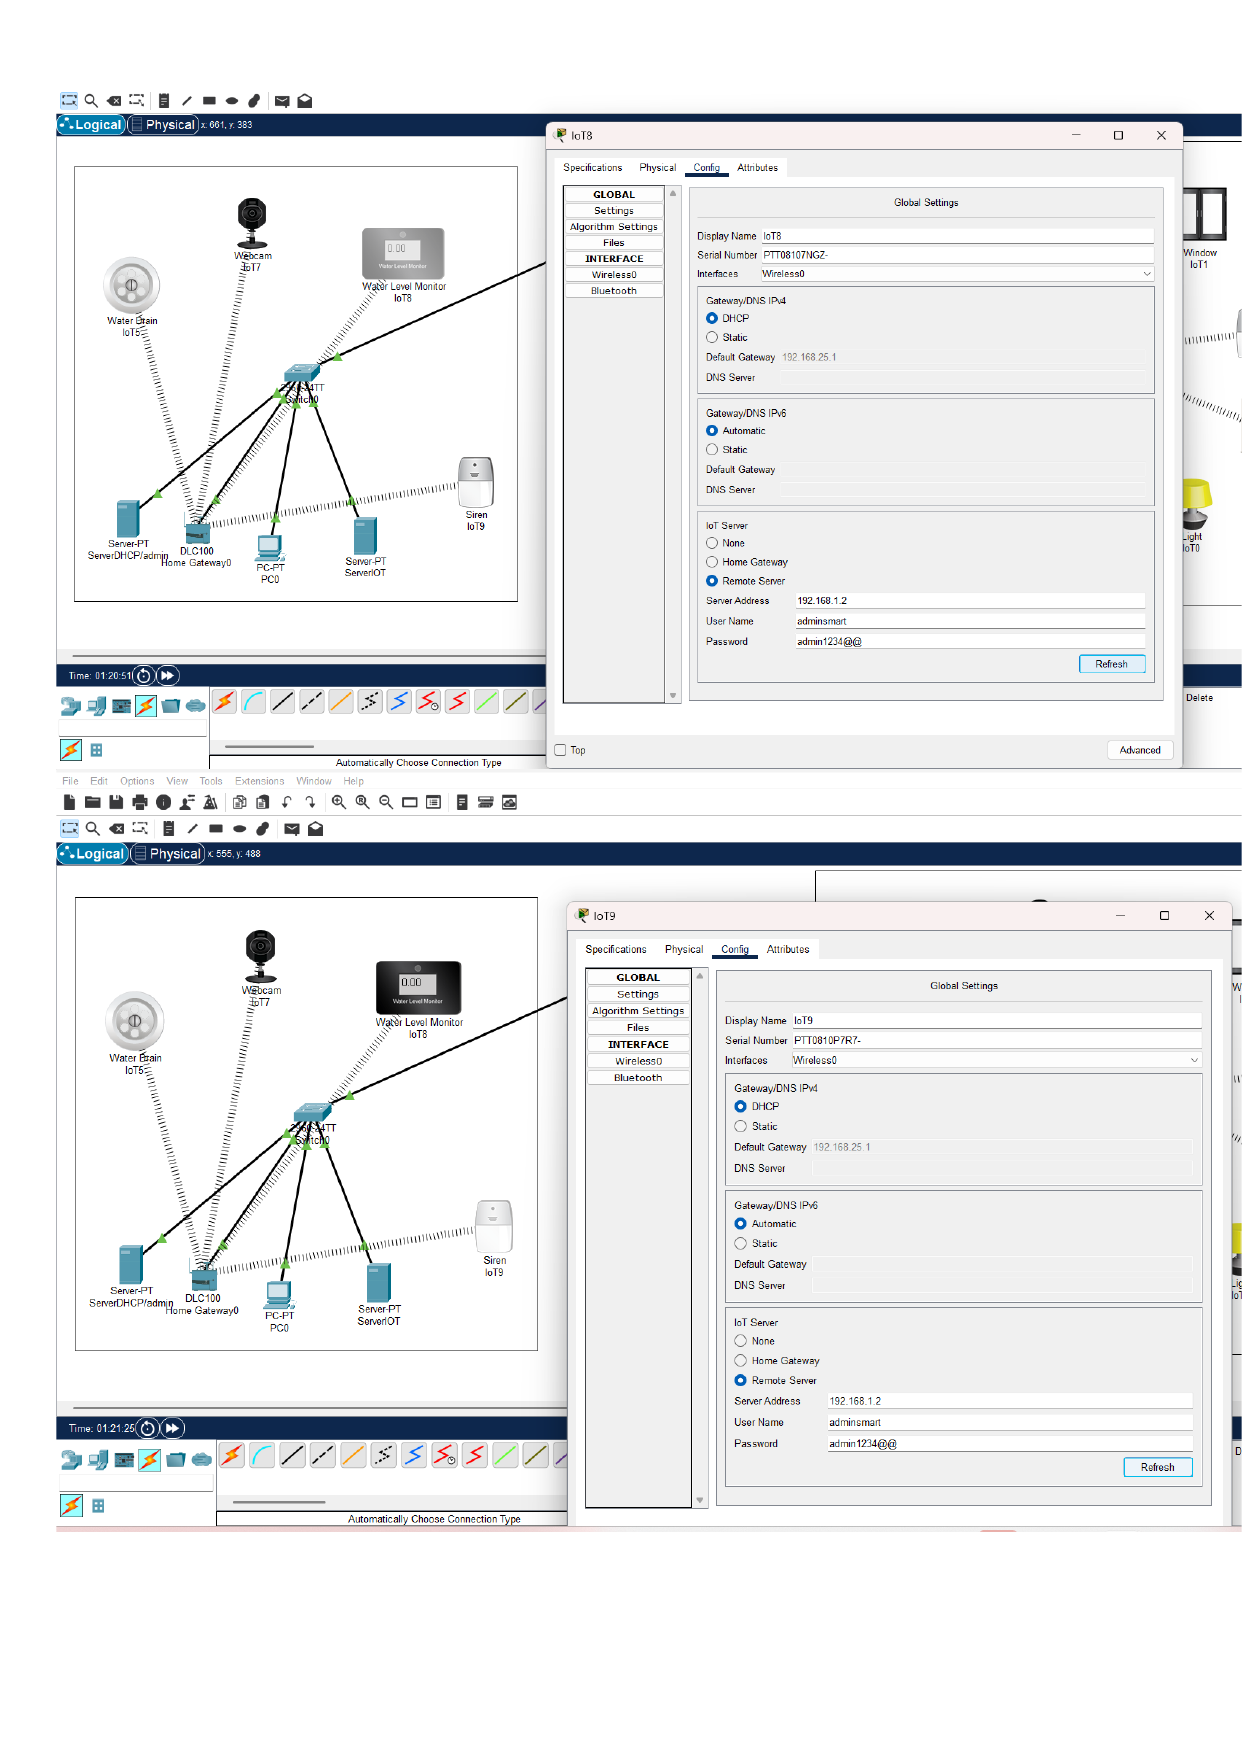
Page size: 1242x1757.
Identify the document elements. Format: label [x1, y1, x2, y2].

picture [56, 91, 1242, 1532]
picture [95, 852, 100, 861]
picture [114, 121, 120, 128]
picture [78, 849, 84, 858]
